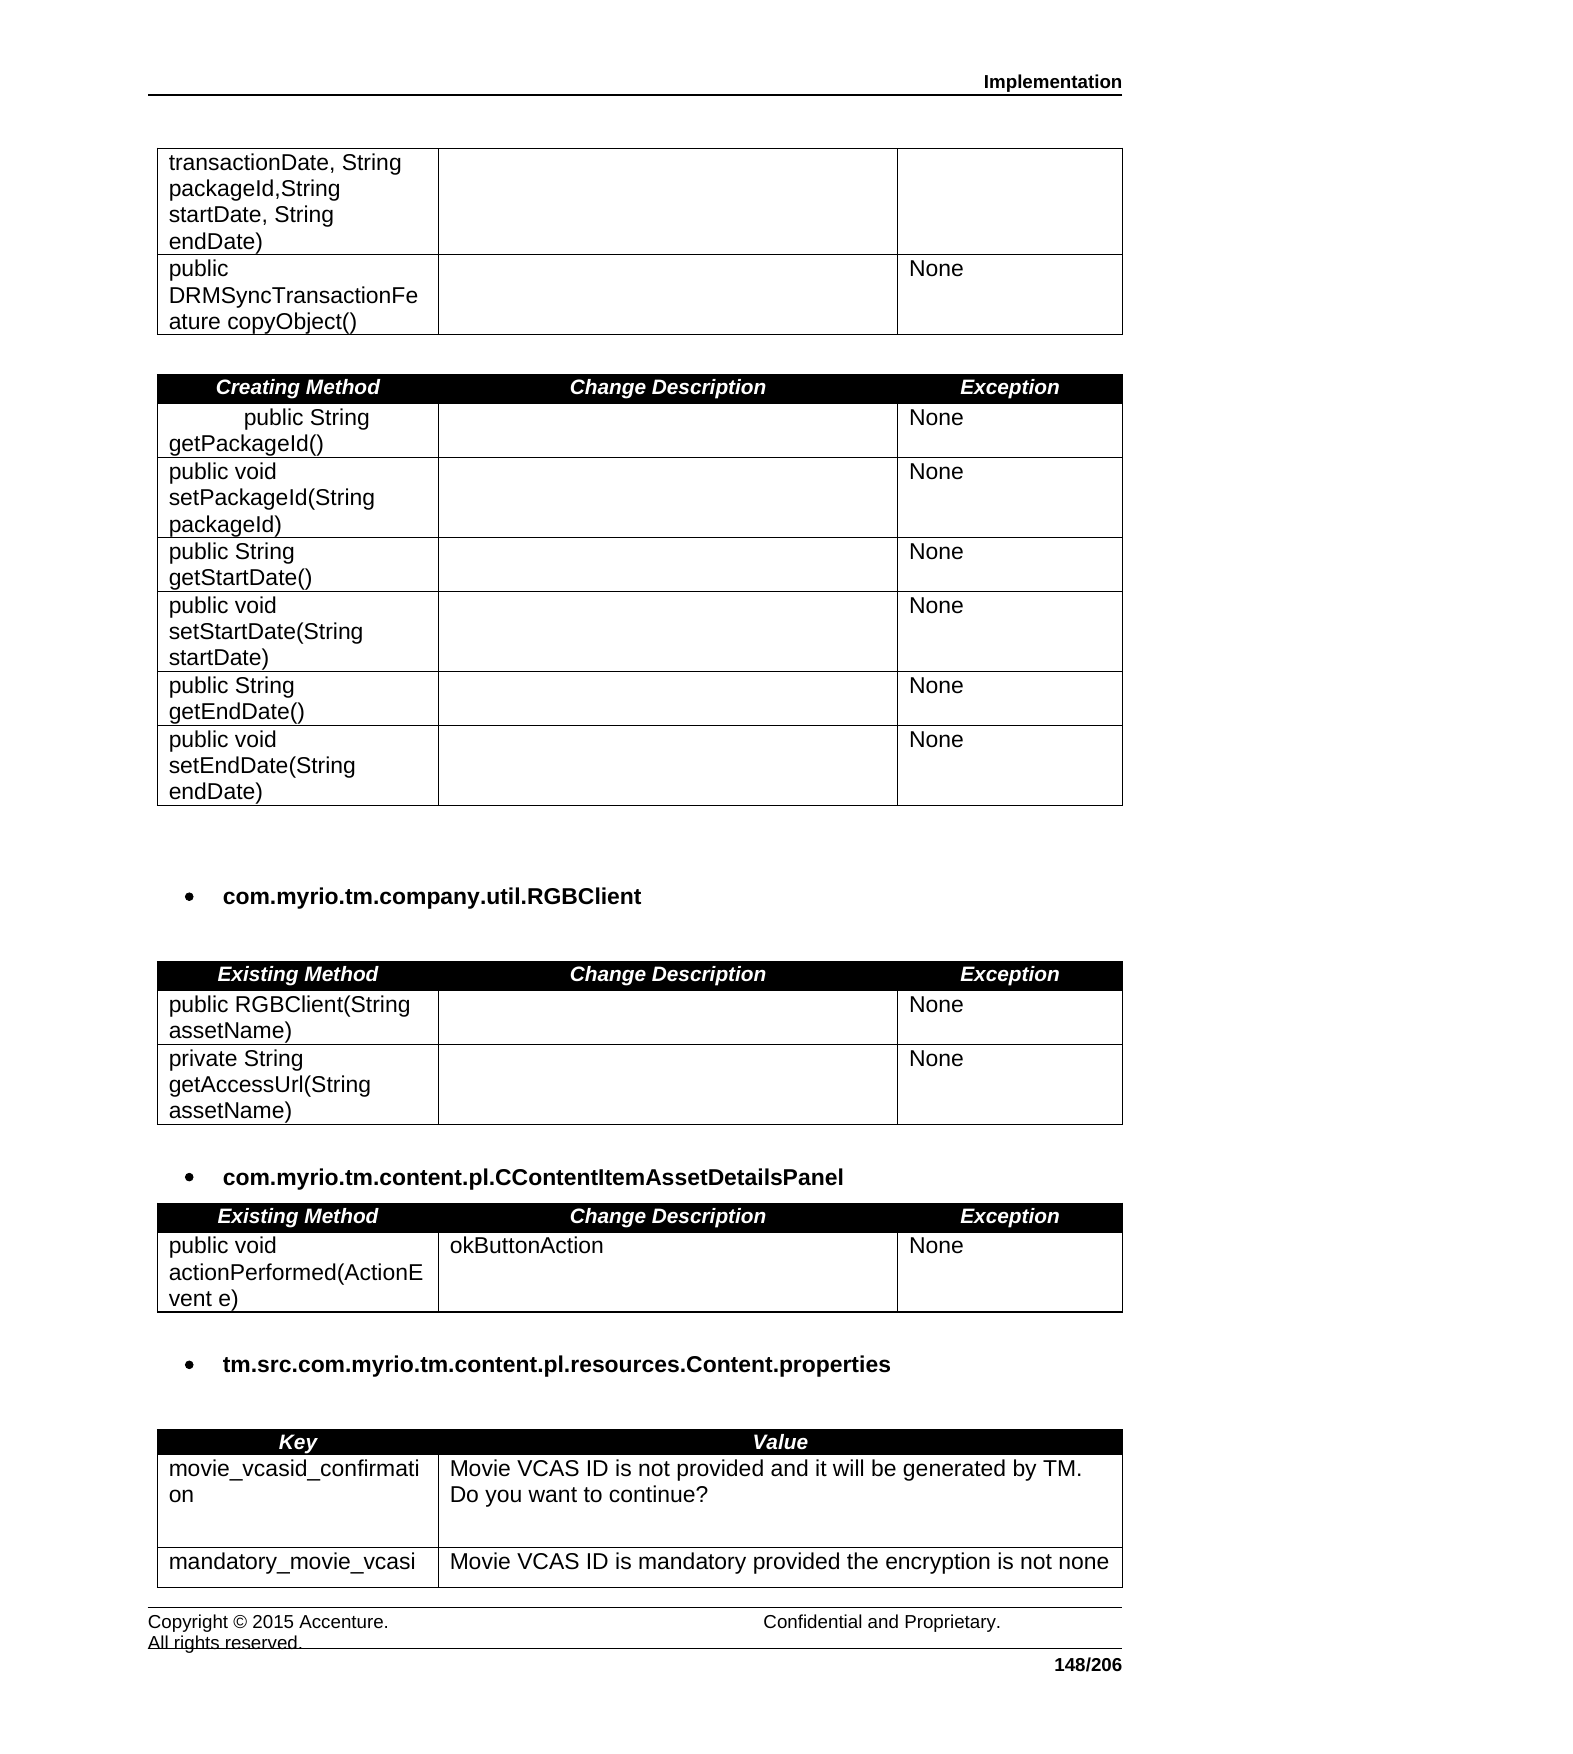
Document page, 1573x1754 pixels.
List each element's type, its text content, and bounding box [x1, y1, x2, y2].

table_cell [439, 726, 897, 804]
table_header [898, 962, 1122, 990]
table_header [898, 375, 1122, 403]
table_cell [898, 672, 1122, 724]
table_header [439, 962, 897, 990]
list com.myrio.tm.content.pl.CContentItemAssetDetailsPanel [185, 1164, 1122, 1190]
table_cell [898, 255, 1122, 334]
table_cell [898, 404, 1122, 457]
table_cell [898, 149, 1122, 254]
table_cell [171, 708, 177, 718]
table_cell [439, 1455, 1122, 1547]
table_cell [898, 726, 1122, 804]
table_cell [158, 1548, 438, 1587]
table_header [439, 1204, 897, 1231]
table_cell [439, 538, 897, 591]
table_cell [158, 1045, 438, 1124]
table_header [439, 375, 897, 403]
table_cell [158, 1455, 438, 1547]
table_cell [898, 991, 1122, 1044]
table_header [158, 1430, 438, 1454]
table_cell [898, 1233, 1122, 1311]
list tm.src.com.myrio.tm.content.pl.resources.Content.properties [185, 1351, 1122, 1378]
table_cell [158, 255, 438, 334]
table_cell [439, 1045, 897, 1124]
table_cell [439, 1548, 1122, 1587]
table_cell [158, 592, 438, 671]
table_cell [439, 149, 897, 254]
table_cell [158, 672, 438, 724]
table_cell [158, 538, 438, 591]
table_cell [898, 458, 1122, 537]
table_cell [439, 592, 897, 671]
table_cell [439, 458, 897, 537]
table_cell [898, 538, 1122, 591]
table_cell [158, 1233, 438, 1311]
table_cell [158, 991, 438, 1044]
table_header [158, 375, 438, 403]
list com.myrio.tm.company.util.RGBClient [185, 883, 1122, 910]
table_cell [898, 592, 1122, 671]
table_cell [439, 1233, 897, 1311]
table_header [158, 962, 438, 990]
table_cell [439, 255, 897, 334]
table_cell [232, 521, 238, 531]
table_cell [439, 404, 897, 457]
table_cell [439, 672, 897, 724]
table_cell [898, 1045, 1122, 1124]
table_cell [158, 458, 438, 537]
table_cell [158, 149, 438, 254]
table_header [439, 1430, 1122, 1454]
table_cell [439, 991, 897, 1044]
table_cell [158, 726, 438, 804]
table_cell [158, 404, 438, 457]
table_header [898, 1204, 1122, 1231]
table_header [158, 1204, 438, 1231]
